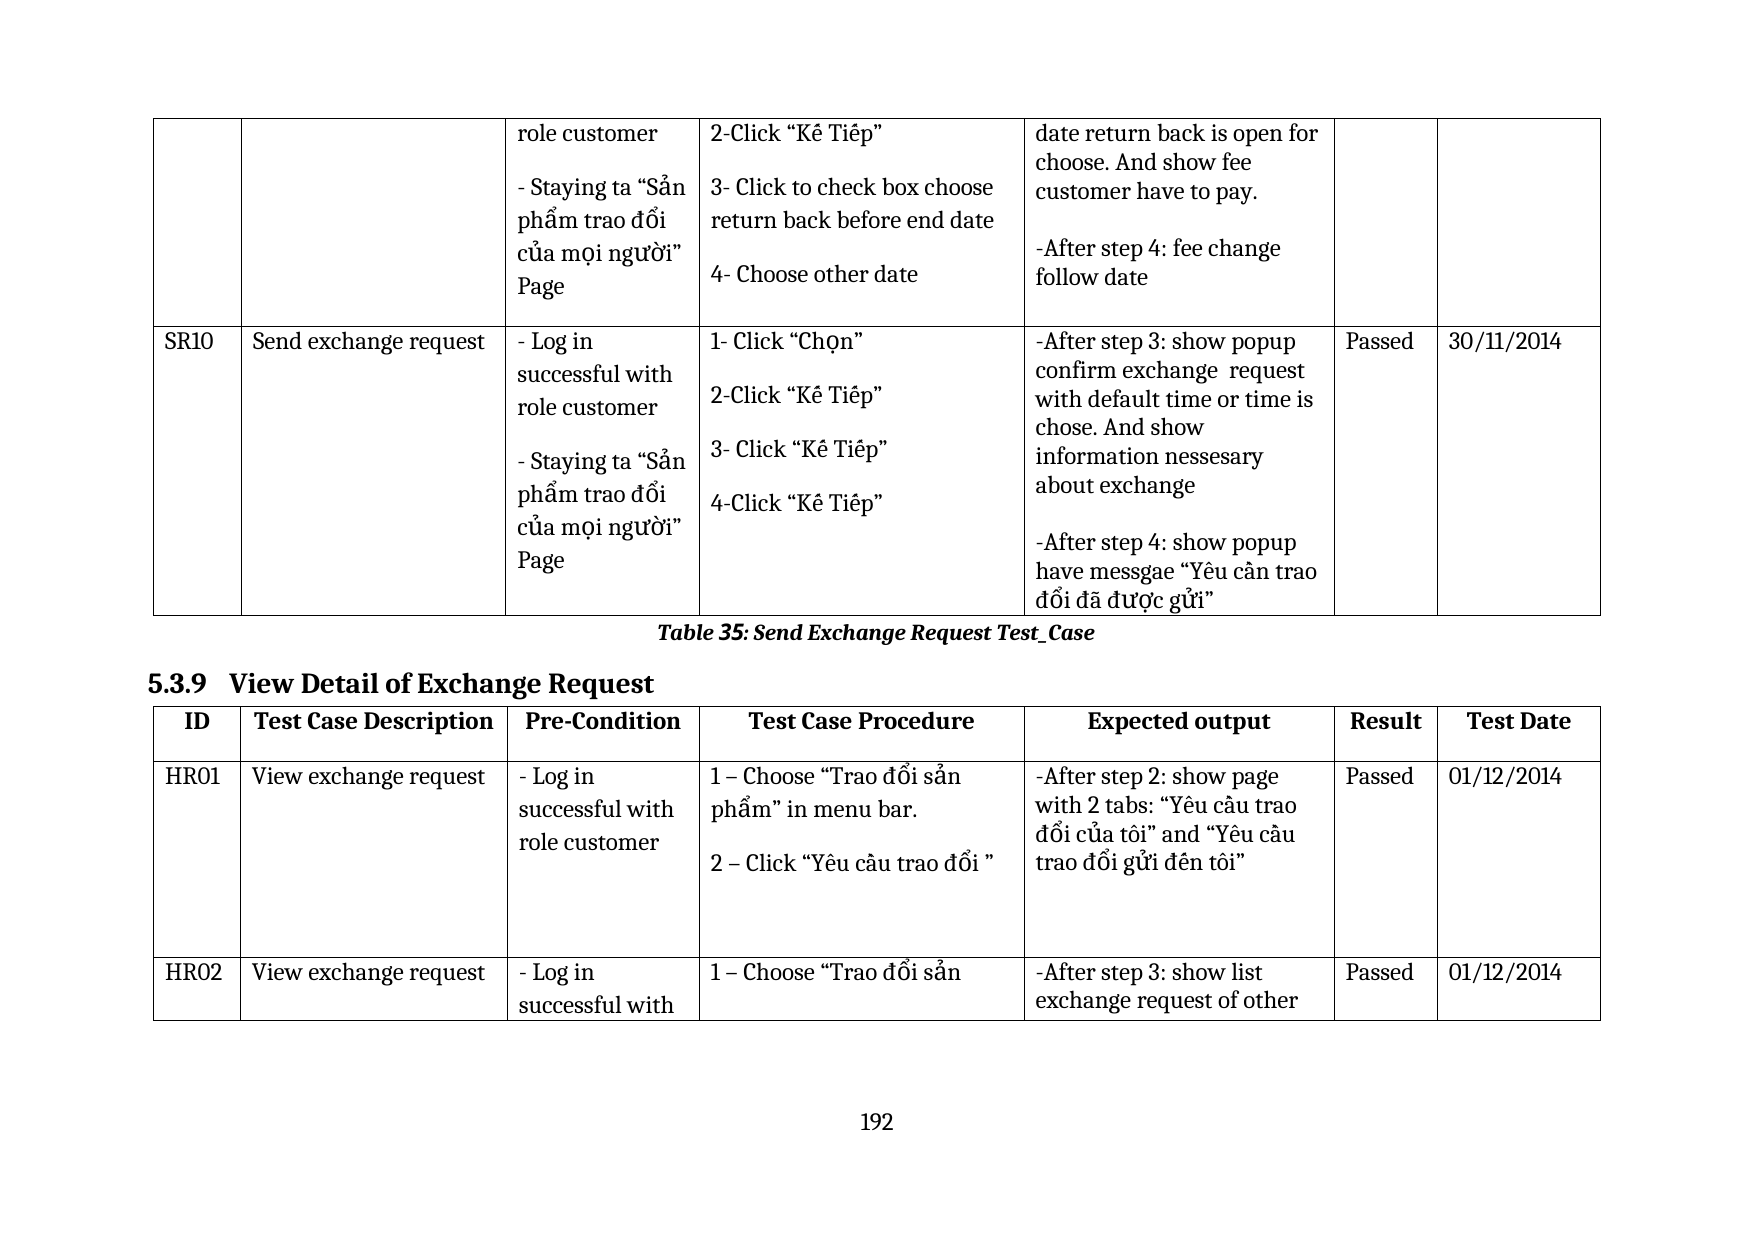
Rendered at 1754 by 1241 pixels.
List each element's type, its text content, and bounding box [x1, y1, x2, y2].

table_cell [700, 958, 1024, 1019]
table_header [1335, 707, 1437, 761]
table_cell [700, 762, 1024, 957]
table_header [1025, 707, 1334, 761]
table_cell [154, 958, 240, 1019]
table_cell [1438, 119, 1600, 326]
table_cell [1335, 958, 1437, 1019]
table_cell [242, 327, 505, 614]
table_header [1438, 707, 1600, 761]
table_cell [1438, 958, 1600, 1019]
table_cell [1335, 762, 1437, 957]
subtitle View Detail of Exchange Request [148, 668, 1606, 701]
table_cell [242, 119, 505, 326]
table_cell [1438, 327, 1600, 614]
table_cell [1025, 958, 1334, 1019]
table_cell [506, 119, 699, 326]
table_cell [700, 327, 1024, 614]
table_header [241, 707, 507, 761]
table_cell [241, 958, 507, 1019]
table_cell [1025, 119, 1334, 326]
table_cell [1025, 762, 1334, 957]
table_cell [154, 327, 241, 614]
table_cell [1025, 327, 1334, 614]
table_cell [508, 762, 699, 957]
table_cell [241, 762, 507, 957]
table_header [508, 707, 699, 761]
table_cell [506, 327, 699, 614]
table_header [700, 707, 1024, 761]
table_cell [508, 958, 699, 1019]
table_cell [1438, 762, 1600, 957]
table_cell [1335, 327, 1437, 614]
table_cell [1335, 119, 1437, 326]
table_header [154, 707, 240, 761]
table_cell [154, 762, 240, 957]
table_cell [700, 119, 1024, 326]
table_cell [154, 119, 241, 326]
